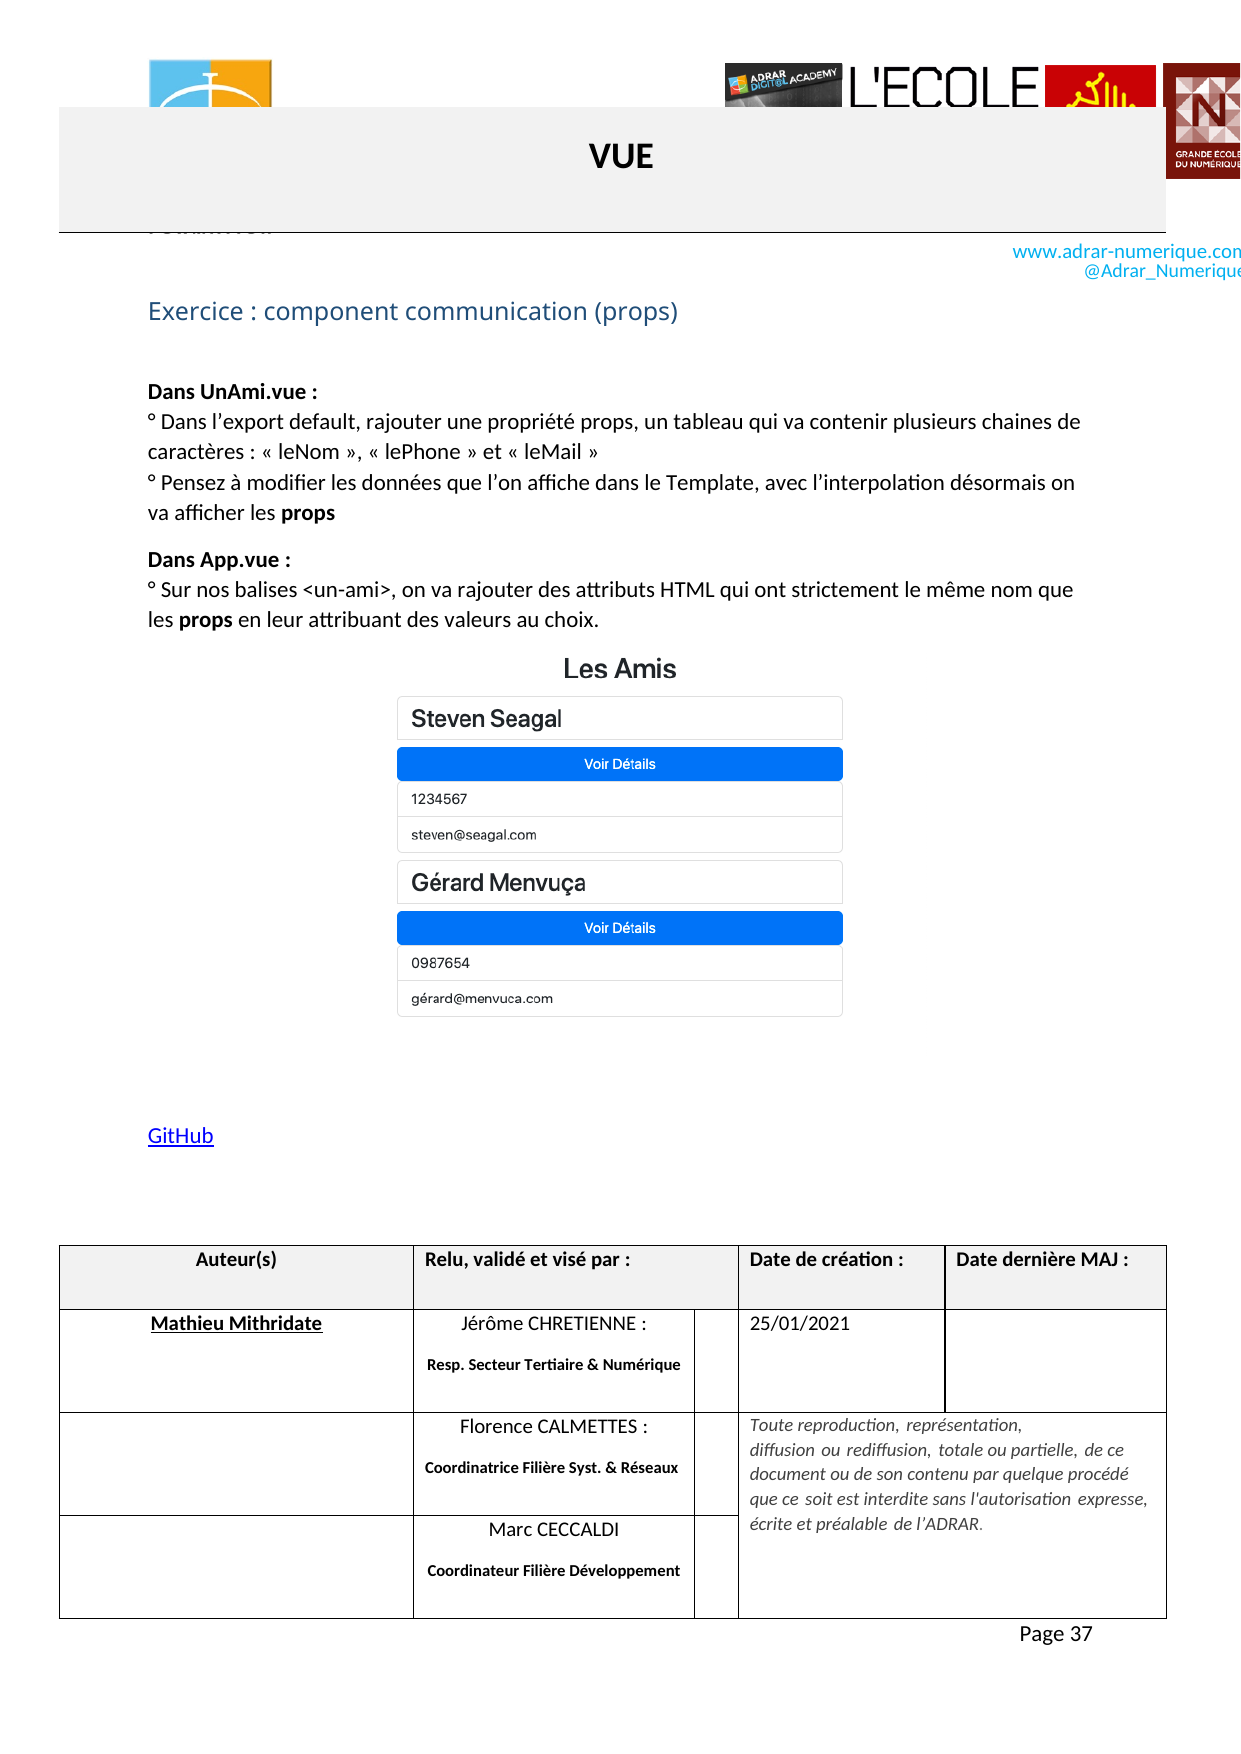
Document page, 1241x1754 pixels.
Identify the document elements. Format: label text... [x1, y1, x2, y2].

picture [313, 652, 927, 1056]
text GitHub [148, 1121, 1093, 1149]
picture [716, 56, 1241, 186]
text Dans App.vue : ° Sur nos balises <un-ami>, on va rajouter des attributs HTML qui ont strictement le même nom que les props en leur attribuant des valeurs au choix. [148, 545, 1093, 633]
picture [147, 57, 273, 107]
text Dans UnAmi.vue : ° Dans l’export default, rajouter une propriété props, un tableau qui va contenir plusieurs chaines de caractères : « leNom », « lePhone » et « leMail » ° Pensez à modifier les données que l’on affiche dans le Template, avec l’interpolation désormais on va afficher les props [148, 377, 1093, 526]
picture [714, 233, 975, 241]
subtitle Exercice : component communication (props) [148, 293, 1093, 327]
